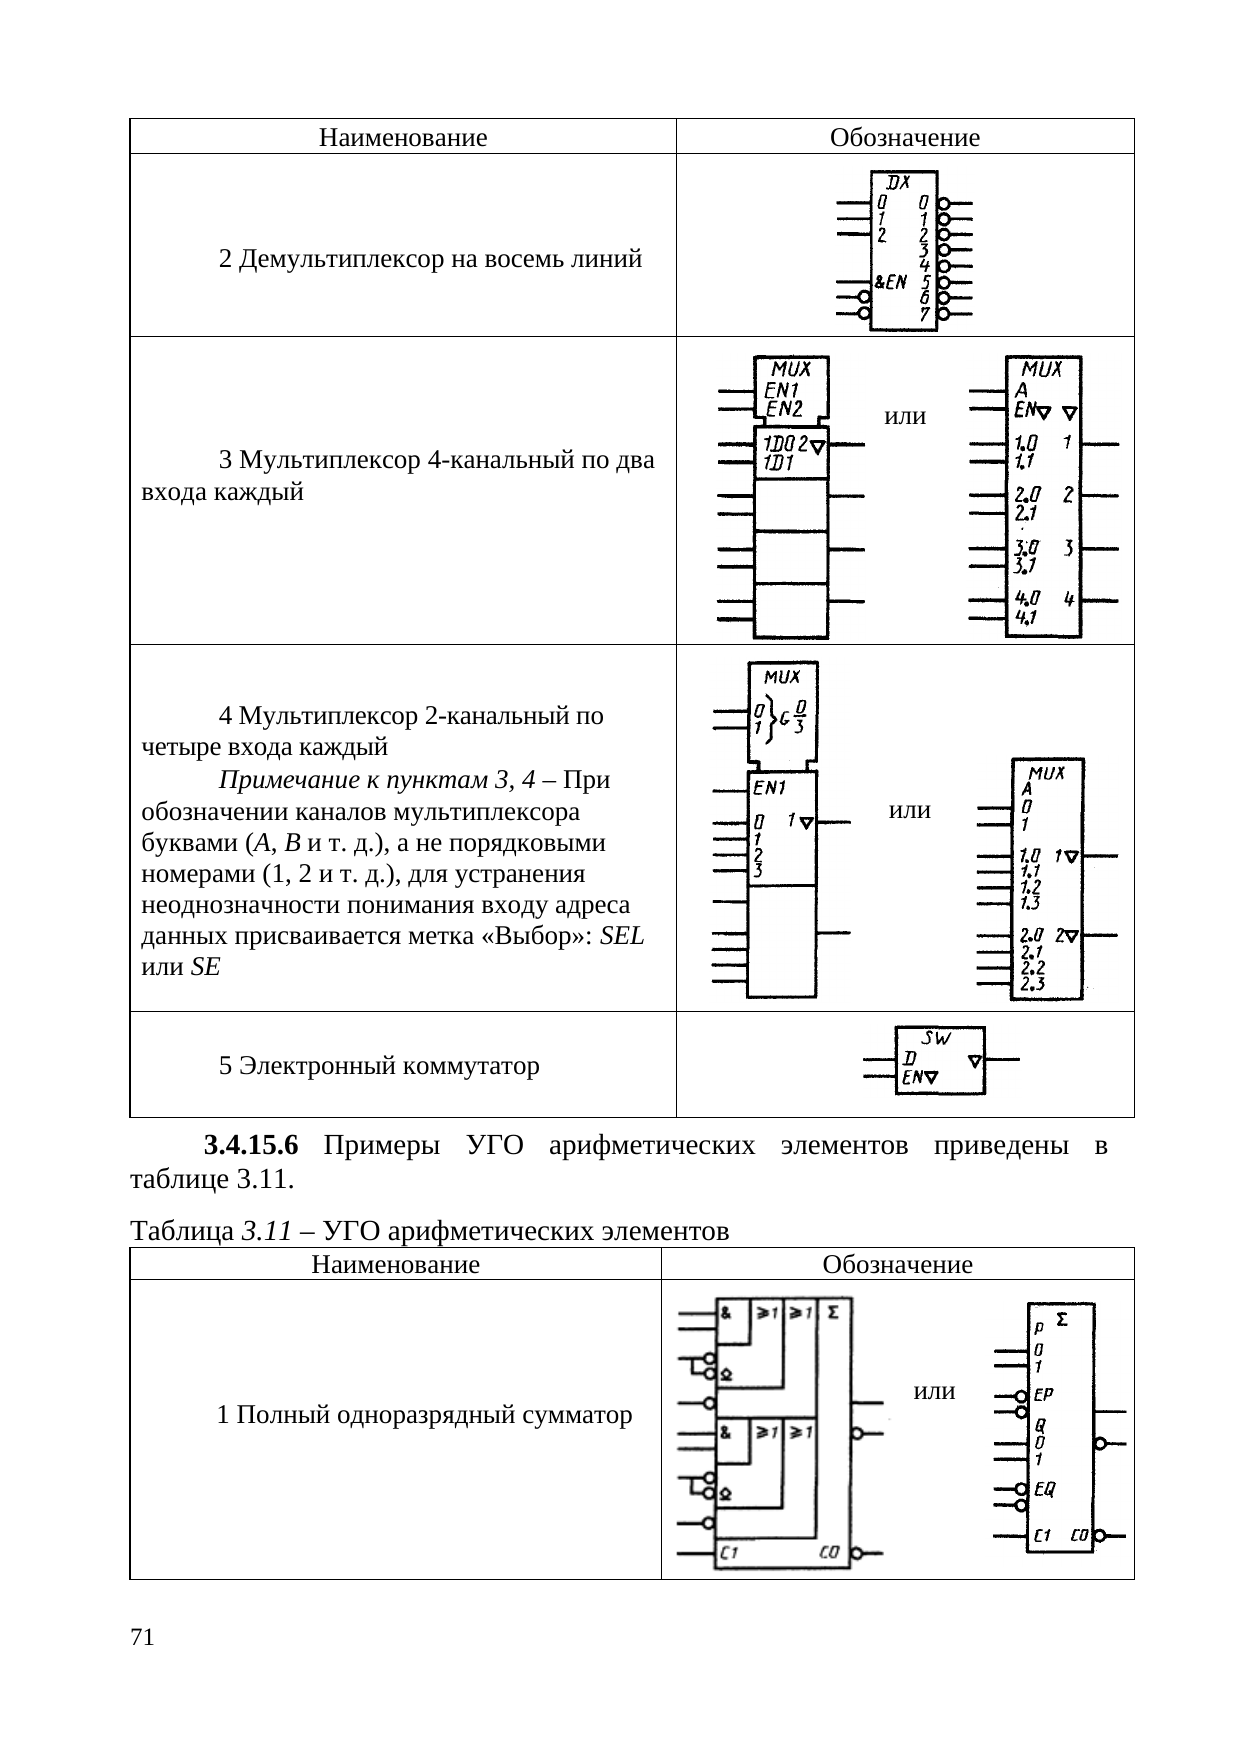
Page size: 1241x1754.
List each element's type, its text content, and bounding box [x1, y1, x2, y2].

picture [674, 1293, 895, 1579]
table_cell [677, 645, 1134, 1011]
table_cell 2 Демультиплексор на восемь линий [131, 154, 676, 336]
text 3.4.15.6 Примеры УГО арифметических элементов приведены в таблице 3.11. [130, 1127, 1134, 1194]
picture [715, 353, 866, 641]
table_cell 5 Электронный коммутатор [131, 1012, 676, 1117]
table_cell 4 Мультиплексор 2-канальный по четыре входа каждый Примечание к пунктам 3, 4 – При обозначении каналов мультиплексора буквами (А, В и т. д.), а не порядковыми номерами (1, 2 и т. д.), для устранения неоднозначности понимания входу адреса данных присваивается метка «Выбор»: SEL или SE [131, 645, 676, 1011]
table_header Обозначение [662, 1248, 1134, 1279]
table_header Обозначение [677, 119, 1134, 153]
table_cell или [662, 1280, 1134, 1579]
text Таблица 3.11 – УГО арифметических элементов [130, 1213, 1134, 1247]
picture [984, 1301, 1134, 1567]
table_cell 3 Мультиплексор 4-канальный по два входа каждый [131, 337, 676, 644]
table_cell [677, 1012, 1134, 1117]
picture [976, 755, 1119, 1003]
table_header Наименование [131, 1248, 661, 1279]
table_header Наименование [131, 119, 676, 153]
picture [966, 353, 1122, 641]
table_cell 1 Полный одноразрядный сумматор [131, 1280, 661, 1579]
picture [709, 657, 852, 1003]
table_cell [677, 154, 1134, 336]
picture [863, 1024, 1023, 1098]
table_cell или [677, 337, 1134, 644]
picture [835, 166, 976, 333]
